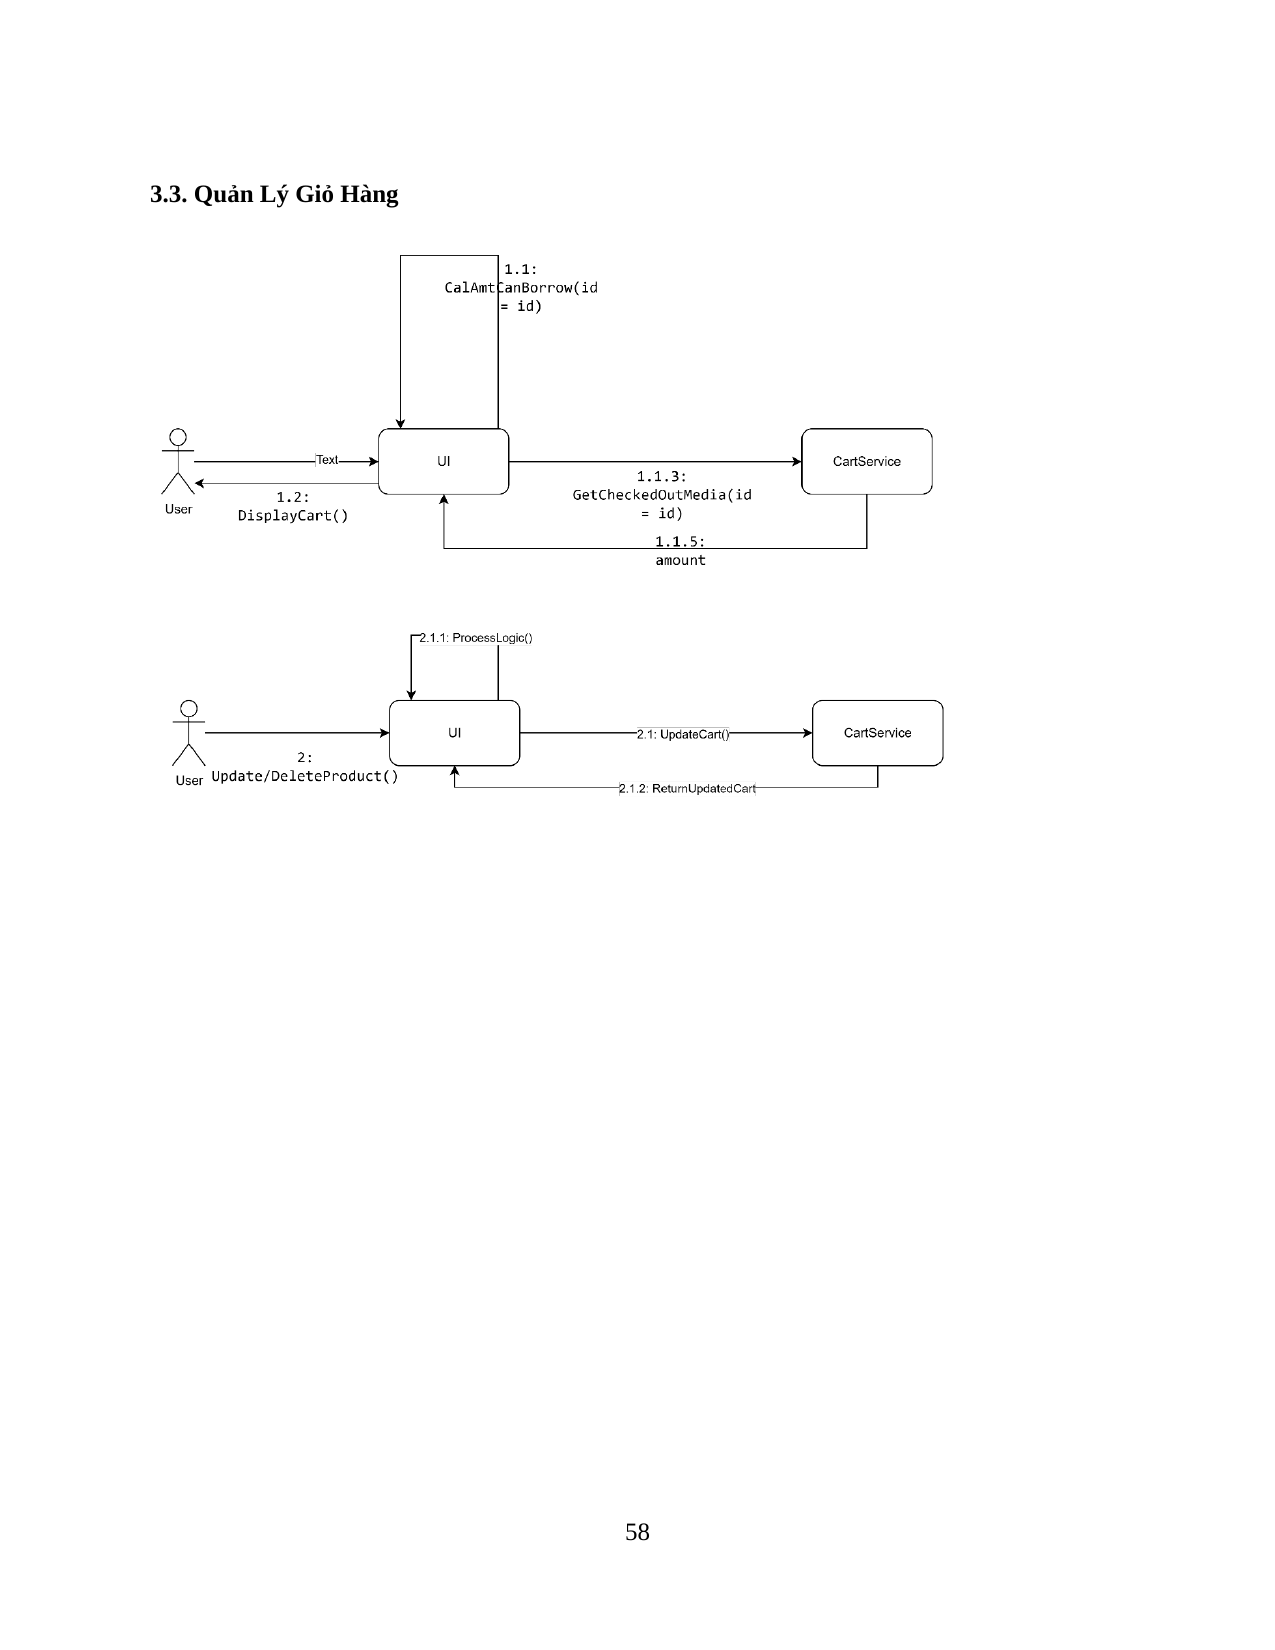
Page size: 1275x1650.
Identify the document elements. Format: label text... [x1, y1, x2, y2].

picture [150, 236, 953, 807]
text 3.3. Quản Lý Giỏ Hàng [150, 179, 1125, 207]
